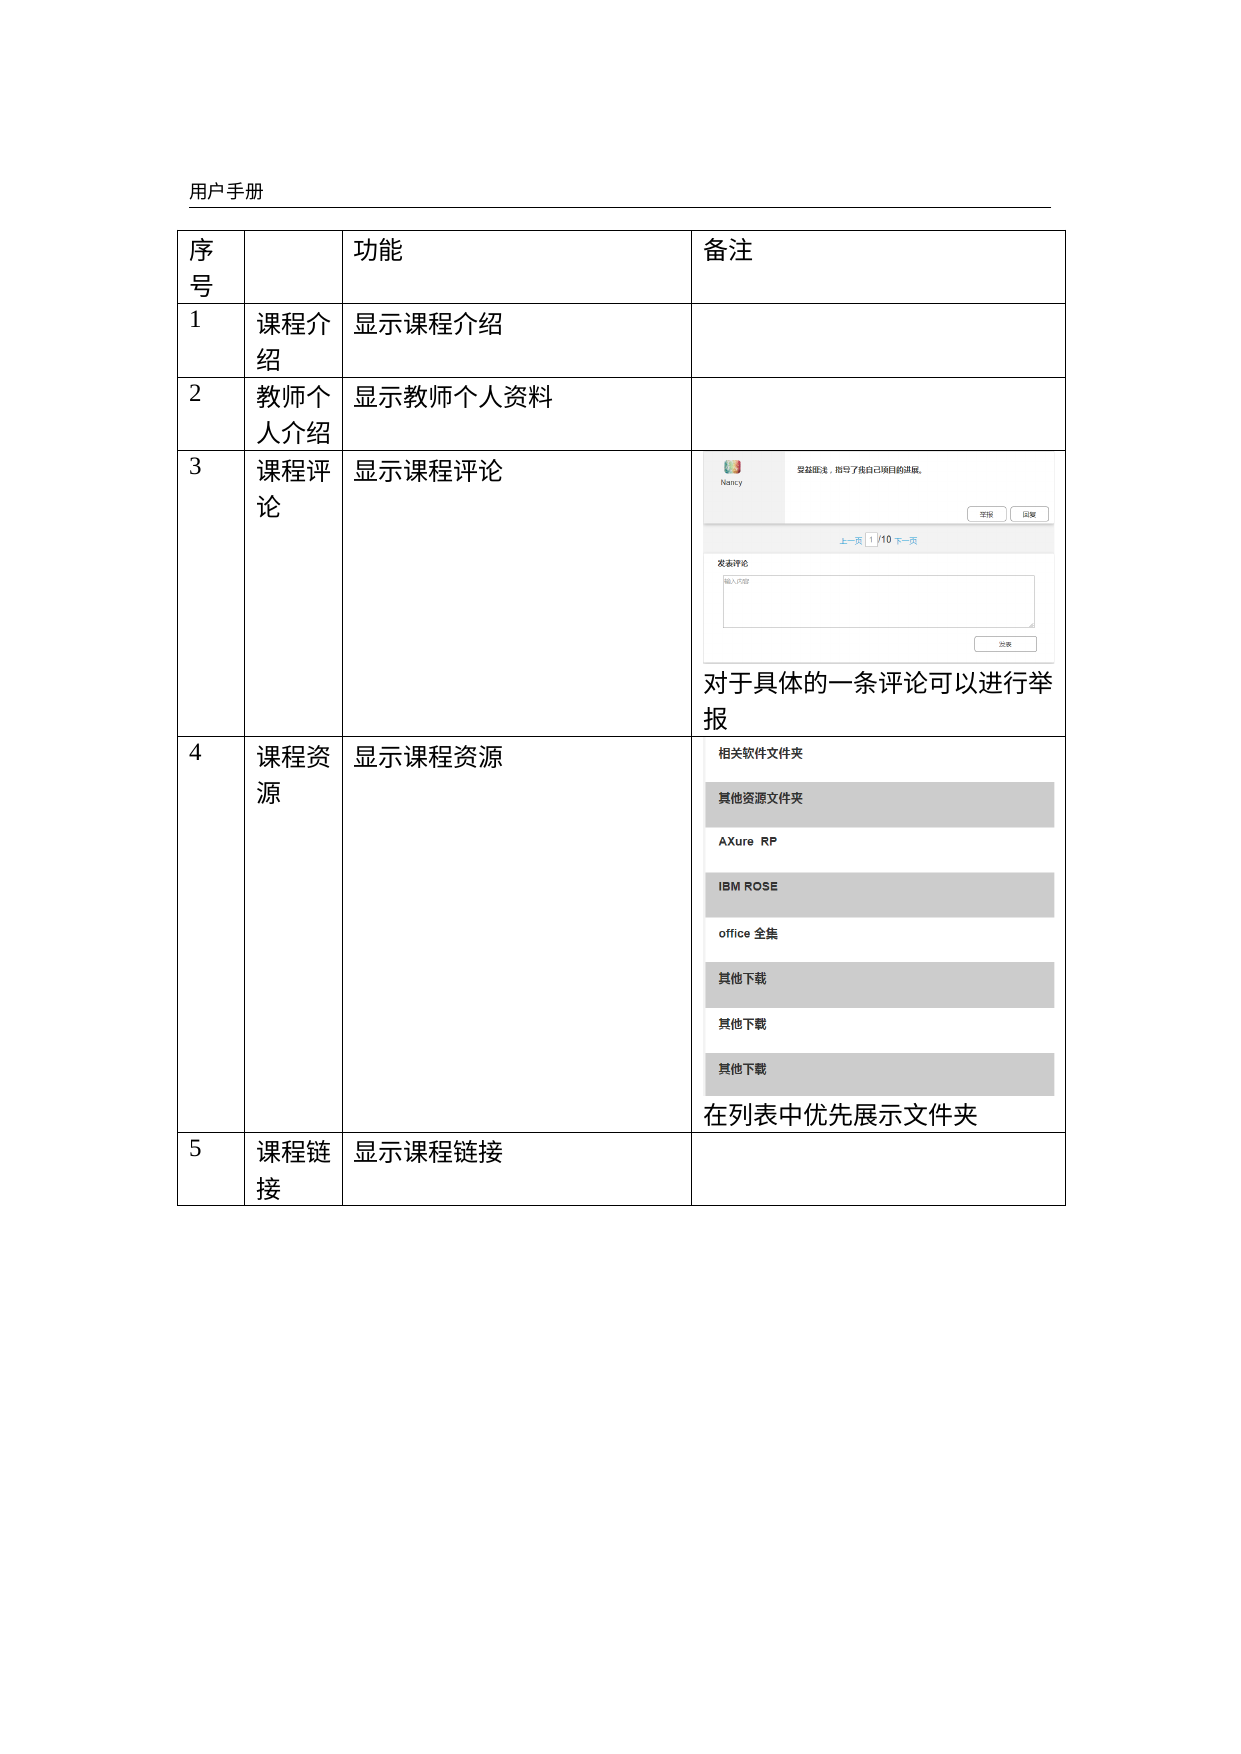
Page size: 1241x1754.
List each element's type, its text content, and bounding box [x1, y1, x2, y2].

table_cell 课程链接 [245, 1133, 342, 1205]
table_cell 显示课程资源 [343, 737, 691, 1132]
table_header 序号 [178, 231, 244, 303]
table_cell [692, 304, 1065, 377]
table_cell 课程评论 [245, 451, 342, 736]
table_cell [692, 378, 1065, 450]
table_cell 教师个人介绍 [245, 378, 342, 450]
picture [703, 451, 1055, 664]
table_cell 课程介绍 [245, 304, 342, 377]
table_cell 在列表中优先展示文件夹 [692, 737, 1065, 1132]
table_cell 显示课程评论 [343, 451, 691, 736]
table_cell 2 [178, 378, 244, 450]
table_header [245, 231, 342, 303]
table_cell 3 [178, 451, 244, 736]
table_header 功能 [343, 231, 691, 303]
table_cell [692, 1133, 1065, 1205]
table_cell 显示课程介绍 [343, 304, 691, 377]
table_cell 课程资源 [245, 737, 342, 1132]
picture [703, 737, 1055, 1096]
table_cell 显示教师个人资料 [343, 378, 691, 450]
table_header 备注 [692, 231, 1065, 303]
table_cell 1 [178, 304, 244, 377]
table_cell 4 [178, 737, 244, 1132]
table_cell 显示课程链接 [343, 1133, 691, 1205]
table_cell 对于具体的一条评论可以进行举报 [692, 451, 1065, 736]
table_cell 5 [178, 1133, 244, 1205]
